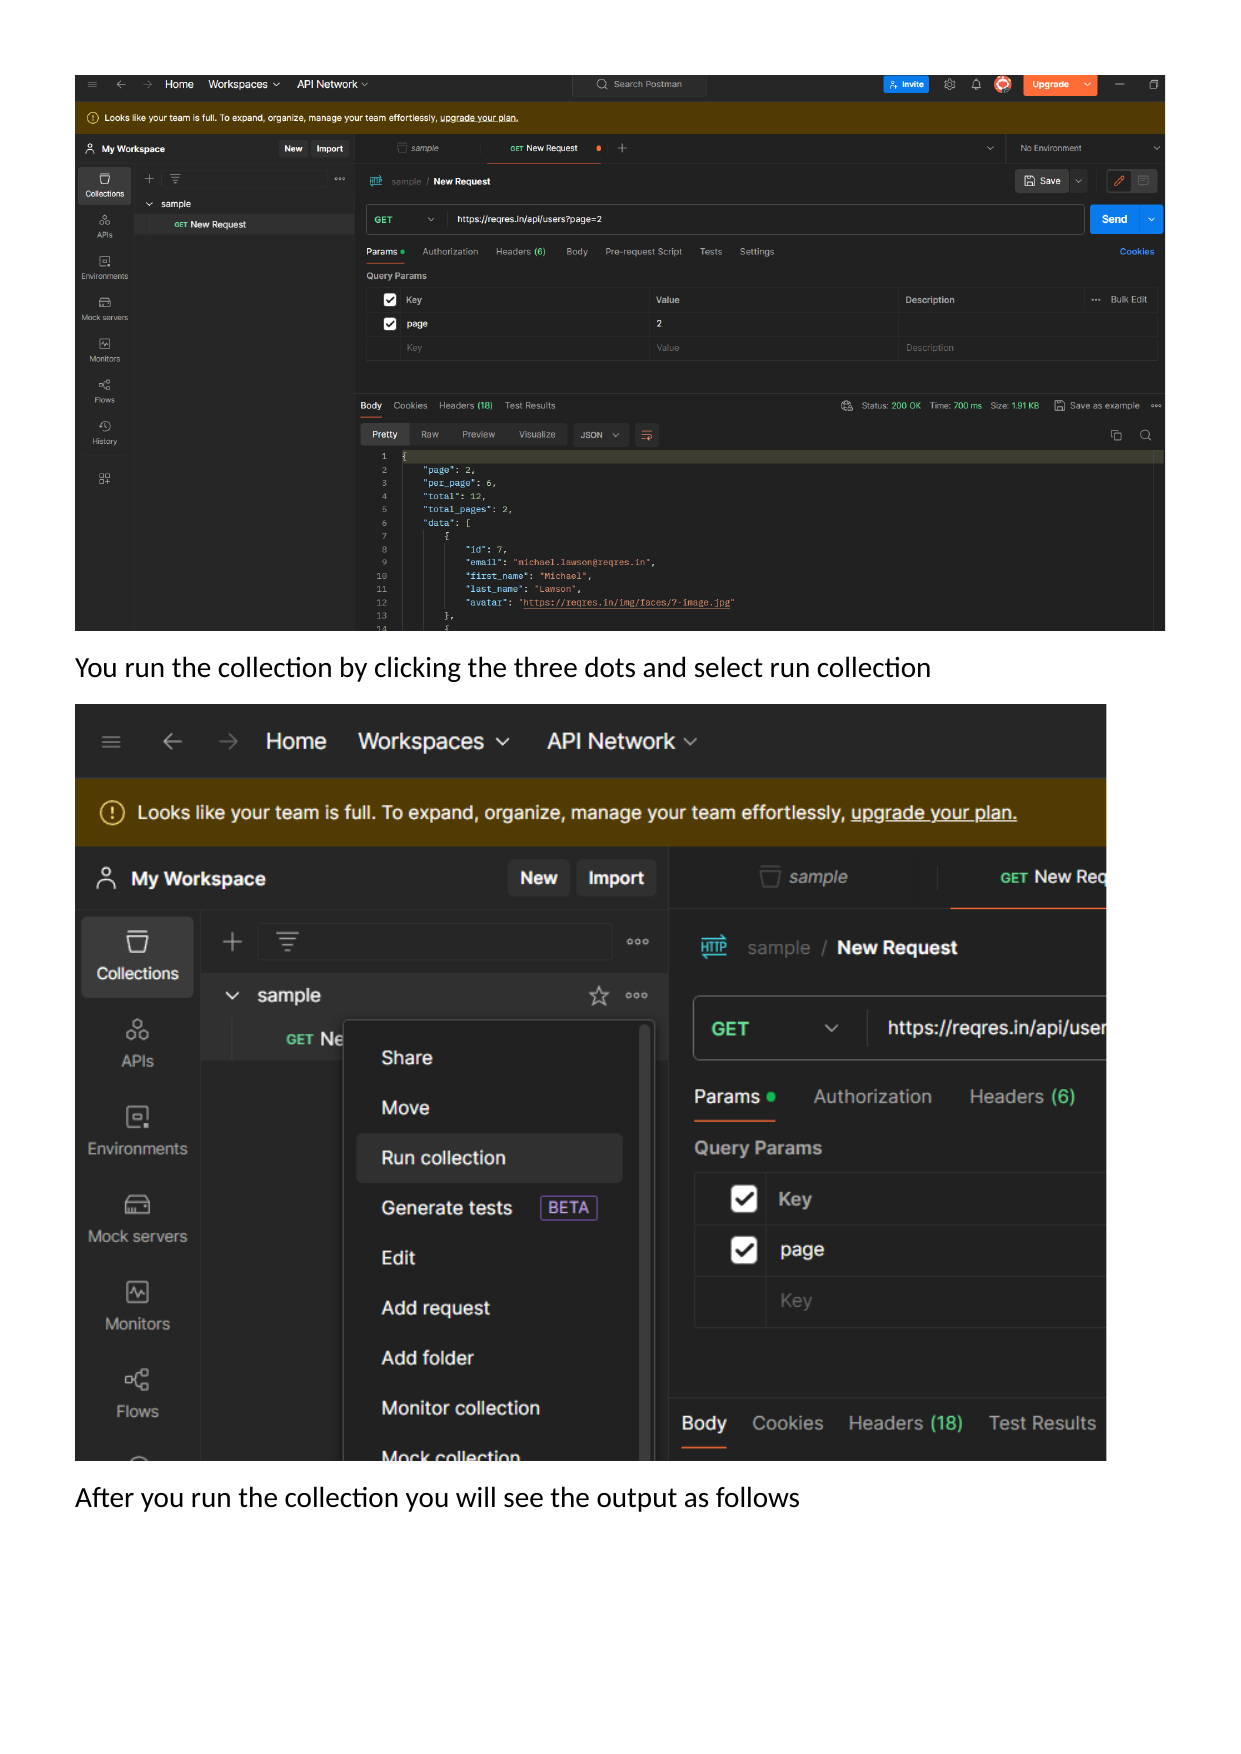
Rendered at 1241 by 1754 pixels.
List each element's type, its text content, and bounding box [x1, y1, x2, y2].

text You run the collection by clicking the three dots and select run collection [75, 649, 1165, 685]
picture [75, 75, 1166, 631]
picture [75, 704, 1107, 1461]
text After you run the collection you will see the output as follows [75, 1479, 1165, 1515]
